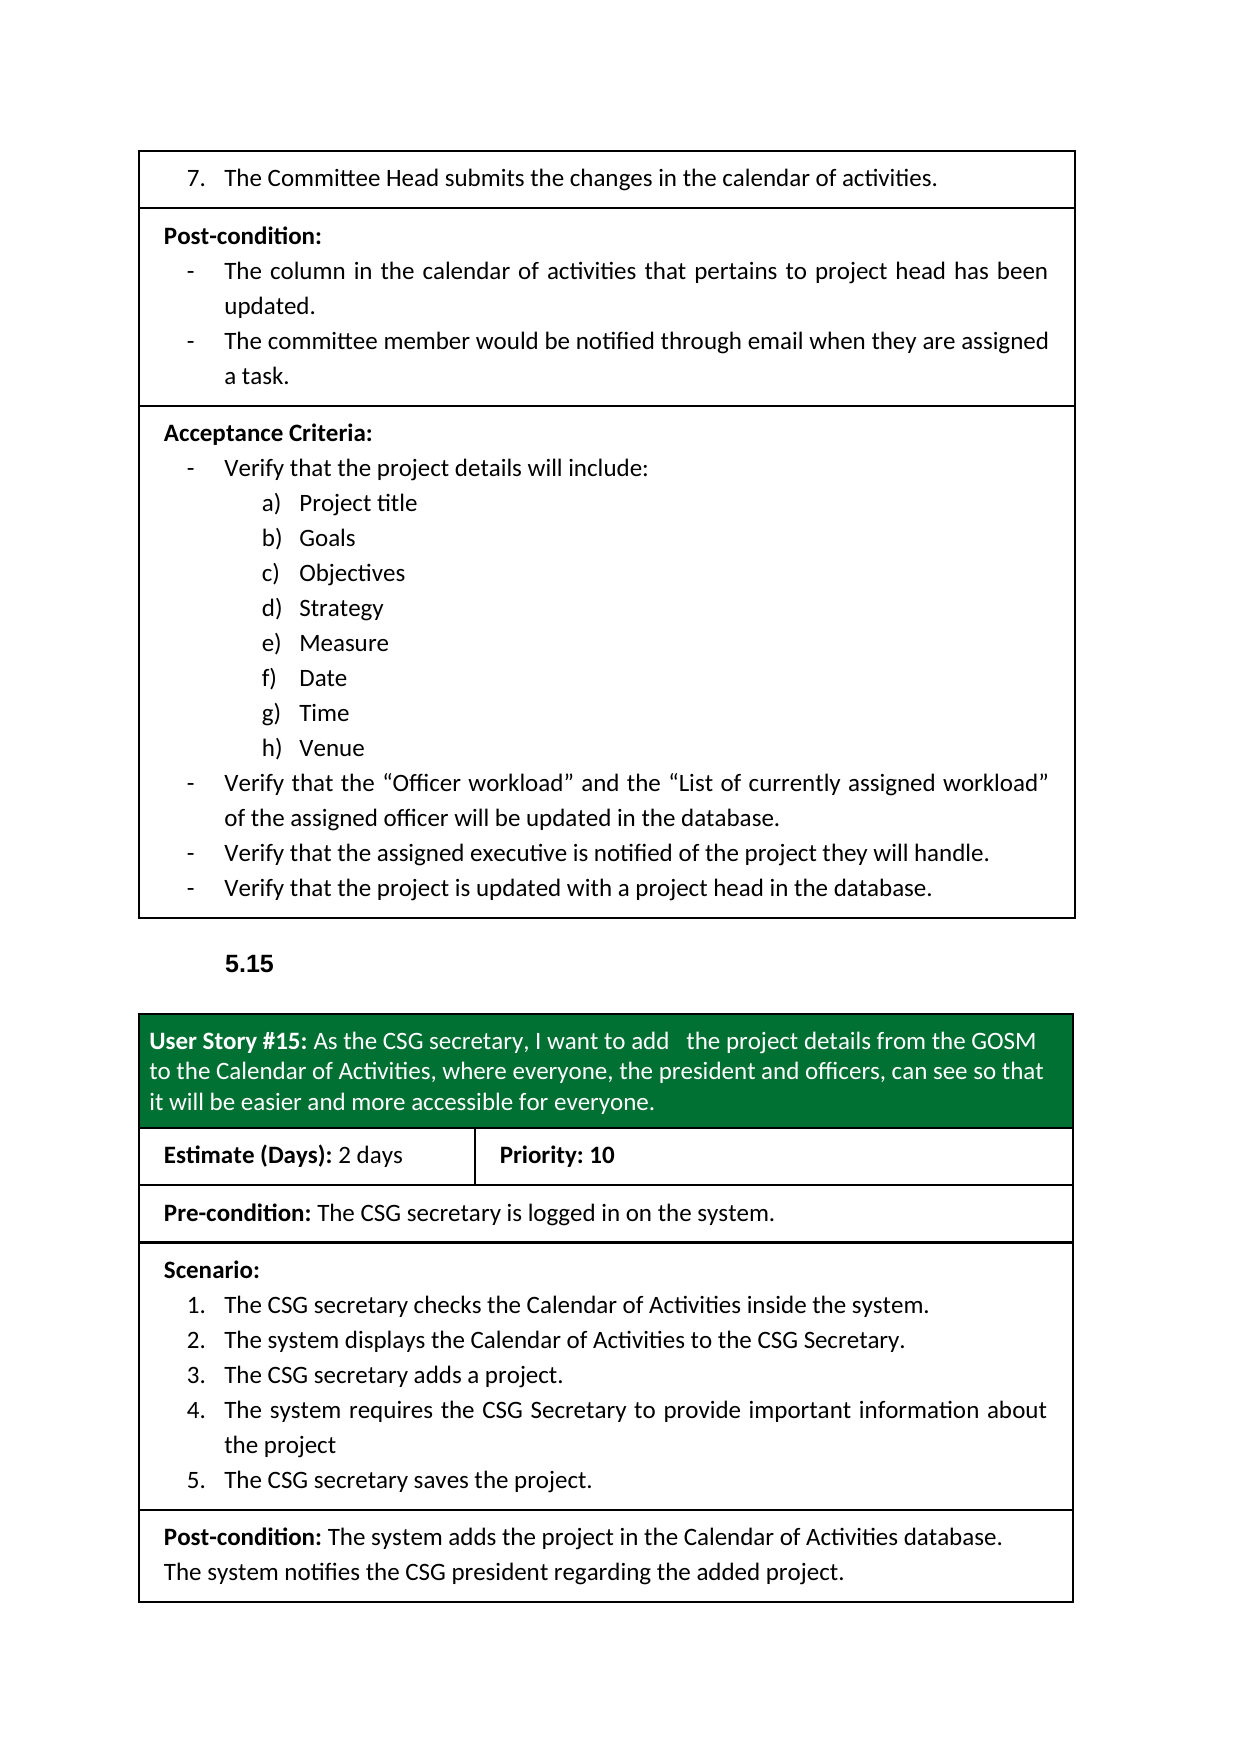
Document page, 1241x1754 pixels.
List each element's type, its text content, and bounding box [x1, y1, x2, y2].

text 5.15 [150, 949, 1087, 978]
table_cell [140, 152, 1074, 207]
table_cell Post-condition: - The column in the calendar of activities that pertains to project head has been updated. - The committee member would be notified through email when they are assigned a task. [140, 209, 1074, 404]
table_header User Story #15: As the CSG secretary, I want to add the project details from the GOSM to the Calendar of Activities, where everyone, the president and officers, can see so that it will be easier and more accessible for everyone. [140, 1015, 1072, 1127]
table_cell Scenario: 1. The CSG secretary checks the Calendar of Activities inside the system. 2. The system displays the Calendar of Activities to the CSG Secretary. 3. The CSG secretary adds a project. 4. The system requires the CSG Secretary to provide important information about the project 5. The CSG secretary saves the project. [140, 1244, 1072, 1509]
table_cell Pre-condition: The CSG secretary is logged in on the system. [140, 1186, 1072, 1241]
table_cell Estimate (Days): 2 days [140, 1129, 474, 1184]
table_cell Acceptance Criteria: - Verify that the project details will include: a) Project title b) Goals c) Objectives d) Strategy e) Measure f) Date g) Time h) Venue - Verify that the “Officer workload” and the “List of currently assigned workload” of the assigned officer will be updated in the database. - Verify that the assigned executive is notified of the project they will handle. - Verify that the project is updated with a project head in the database. [140, 407, 1074, 917]
table_cell Post-condition: The system adds the project in the Calendar of Activities database. The system notifies the CSG president regarding the added project. [140, 1511, 1072, 1601]
table_cell Priority: 10 [476, 1129, 1072, 1184]
